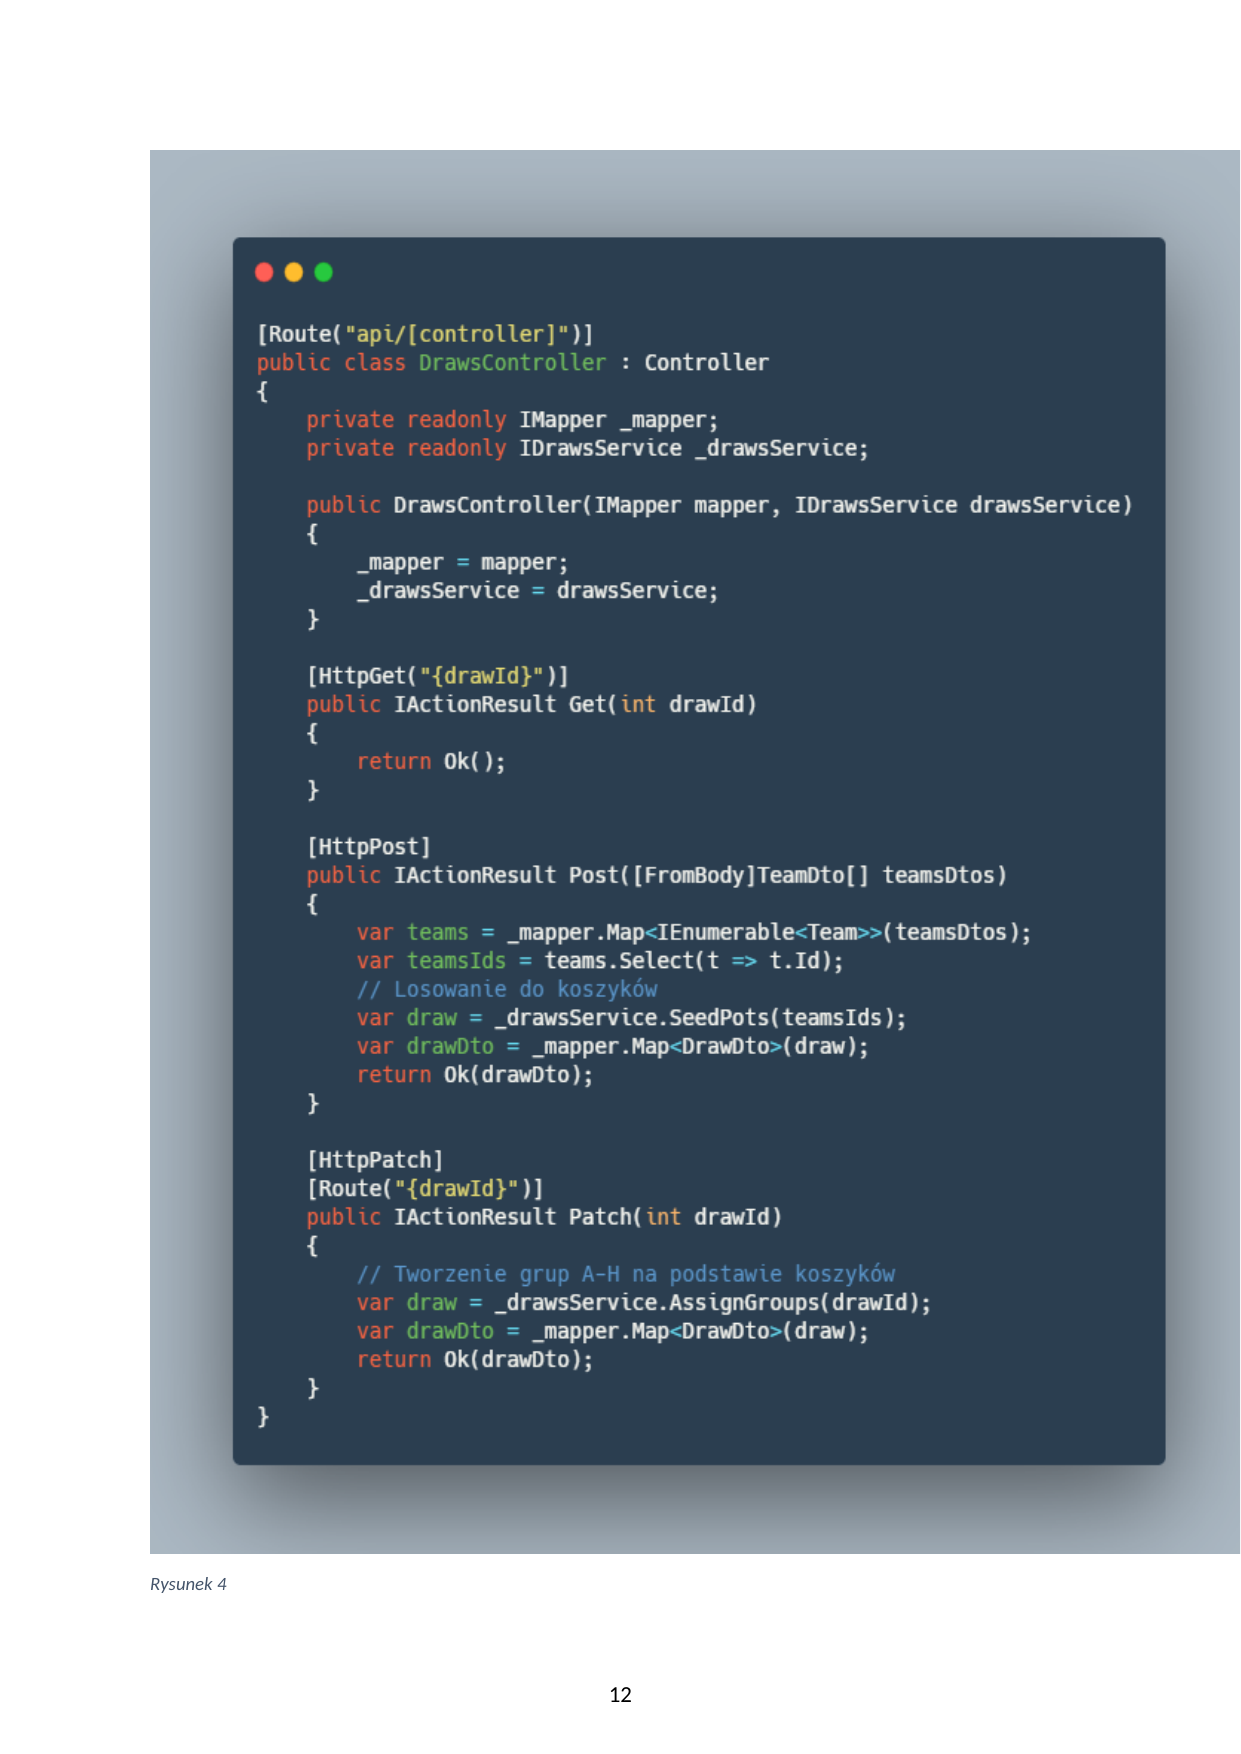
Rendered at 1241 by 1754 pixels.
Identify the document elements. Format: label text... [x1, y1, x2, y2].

picture [150, 150, 1241, 1554]
